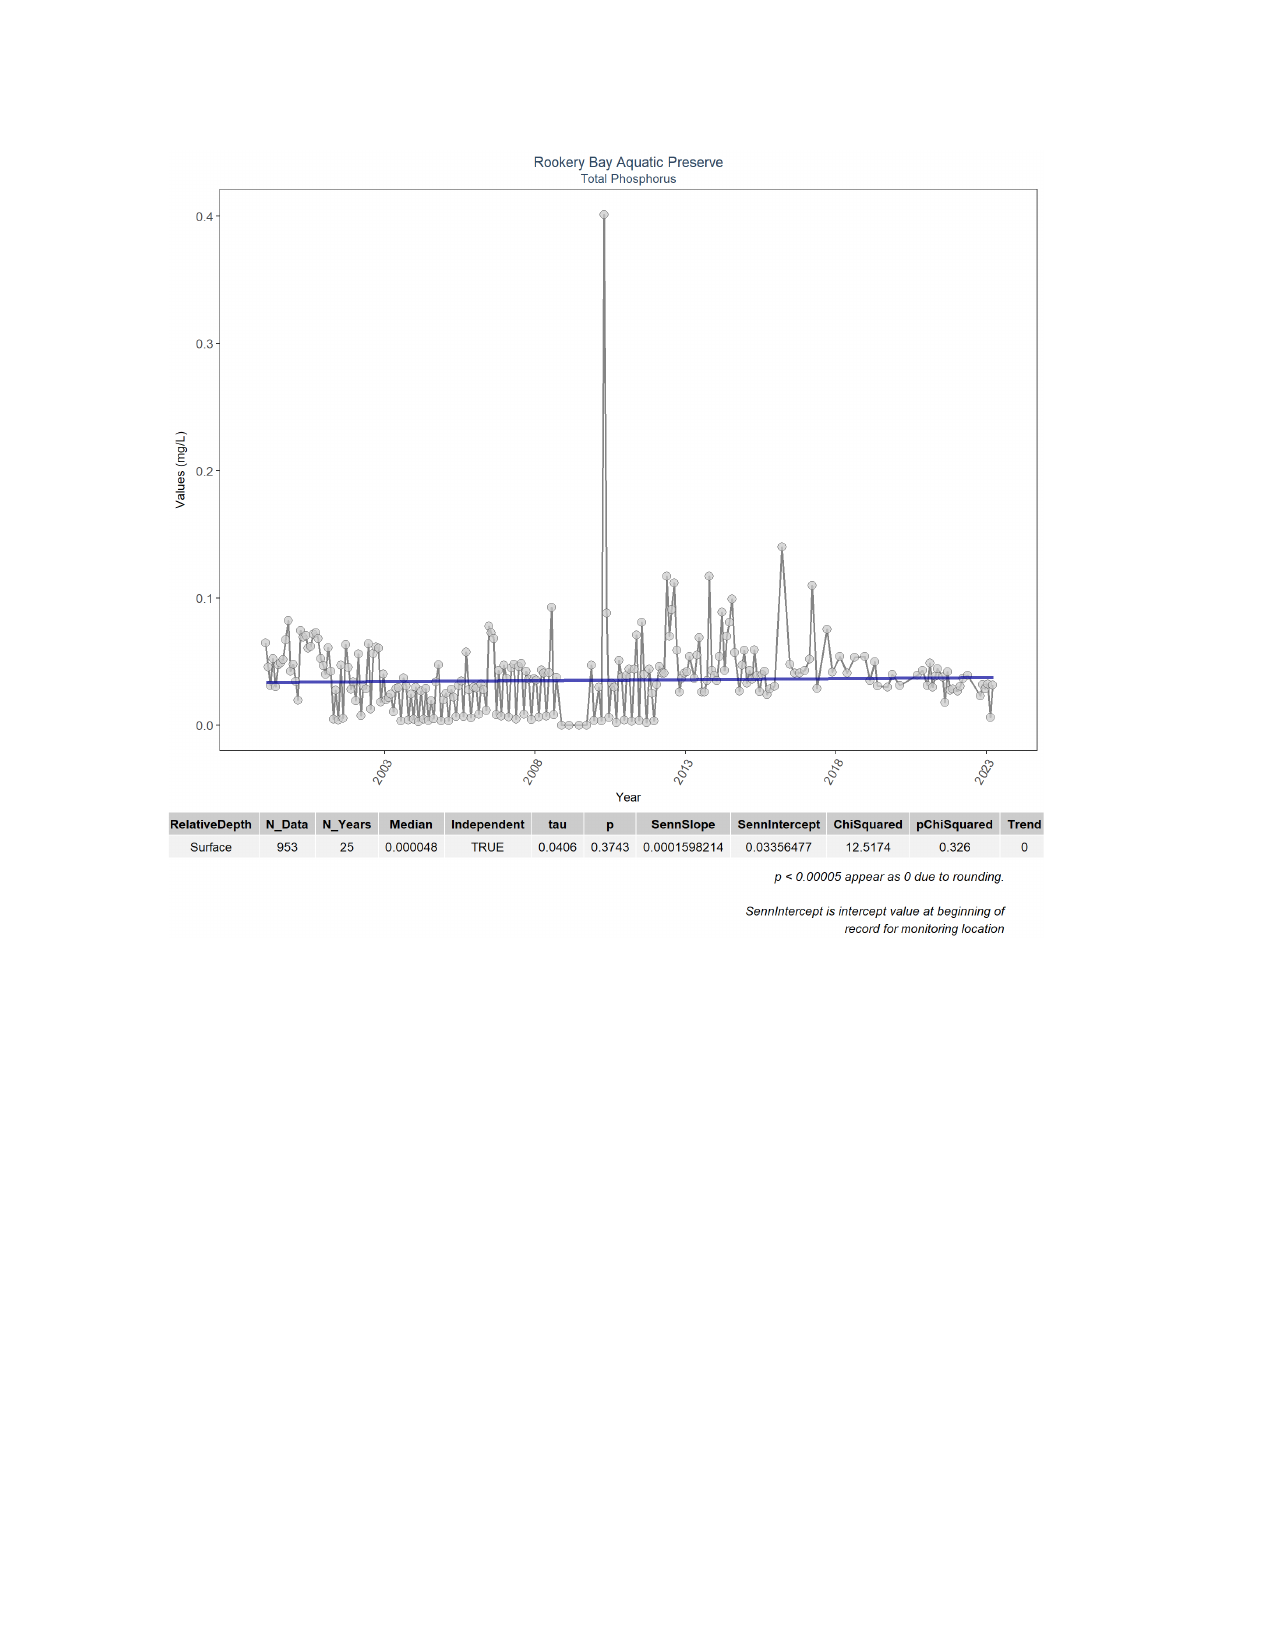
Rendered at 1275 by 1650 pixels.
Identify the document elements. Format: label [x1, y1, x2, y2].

picture [168, 150, 1044, 938]
